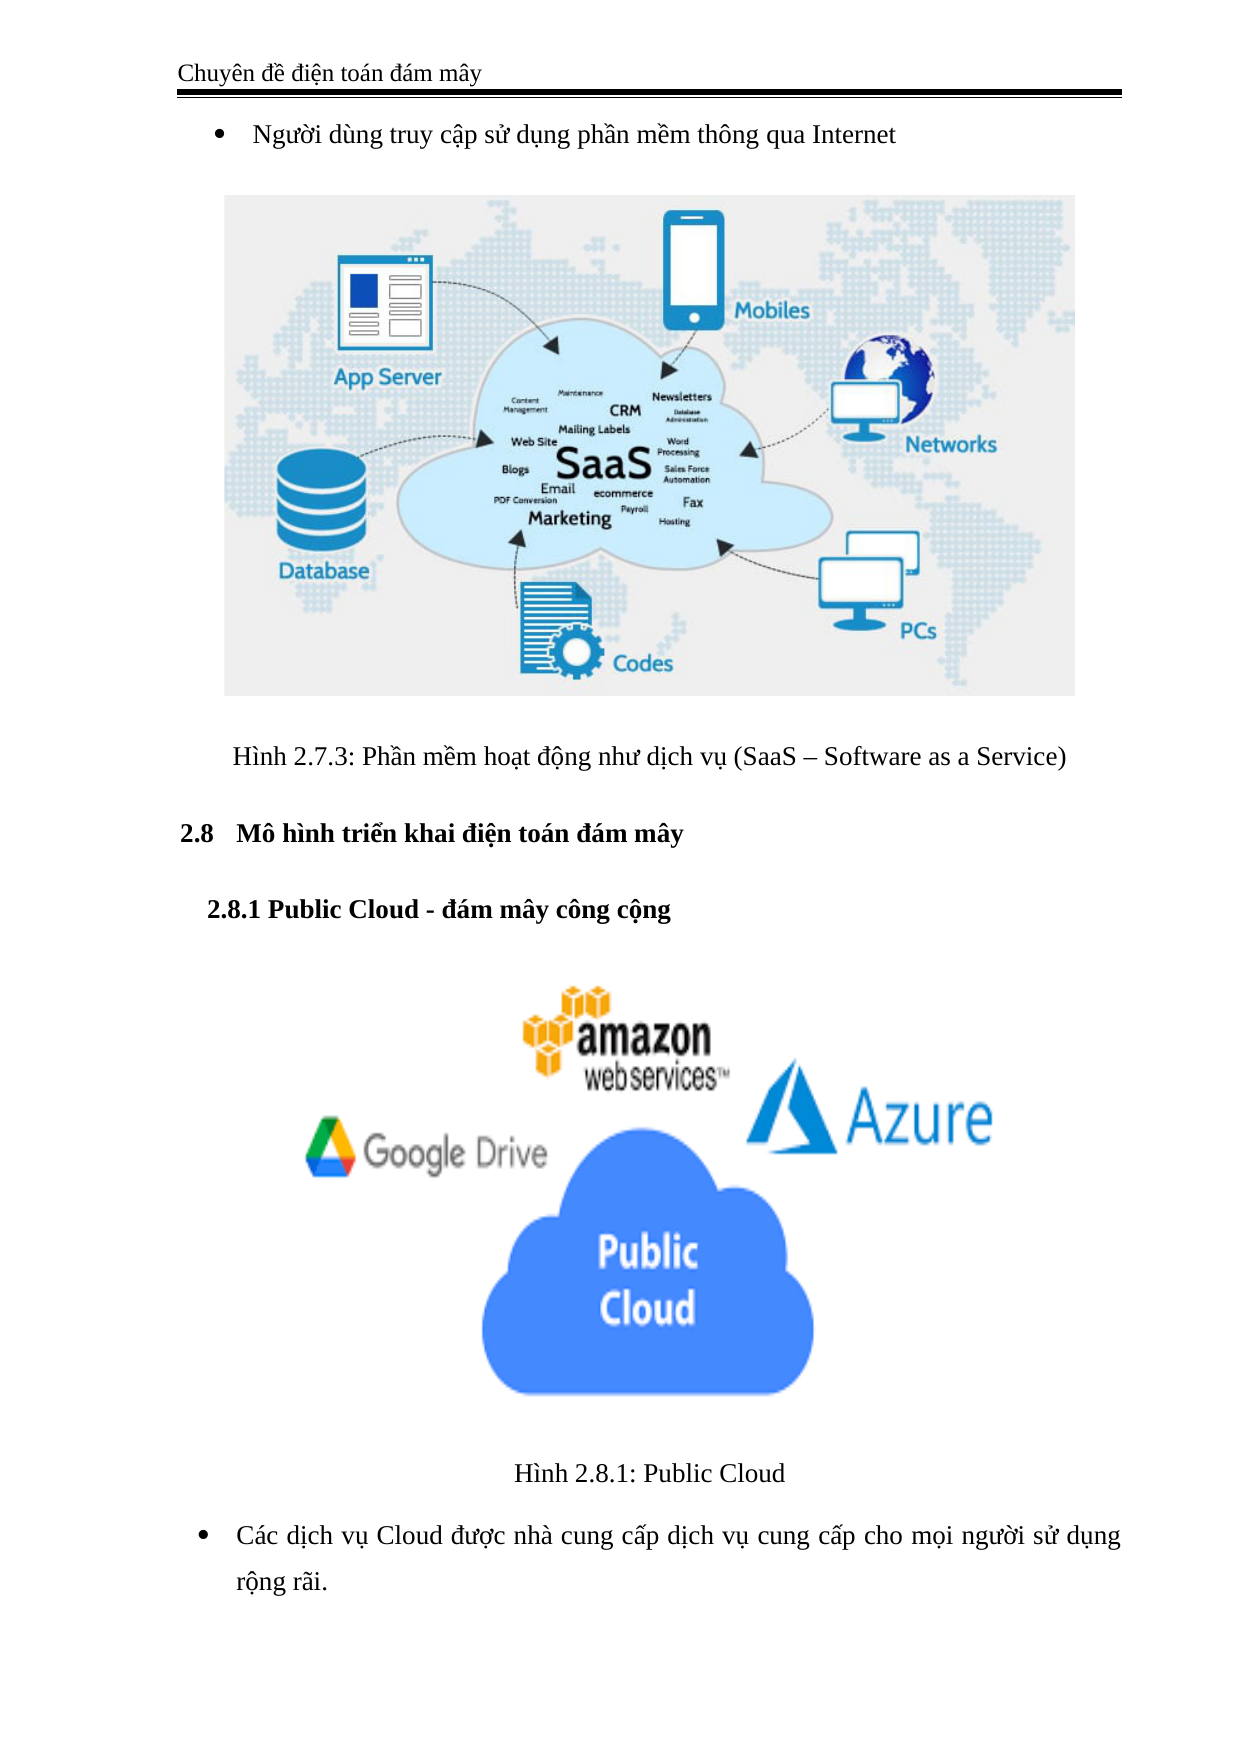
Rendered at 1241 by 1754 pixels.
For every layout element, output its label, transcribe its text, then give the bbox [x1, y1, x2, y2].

picture [298, 970, 1001, 1414]
subtitle Mô hình triển khai điện toán đám mây [180, 817, 1122, 848]
text Hình 2.8.1: Public Cloud [177, 1458, 1122, 1489]
picture [224, 195, 1075, 696]
text Hình 2.7.3: Phần mềm hoạt động như dịch vụ (SaaS – Software as a Service) [177, 740, 1122, 771]
list Người dùng truy cập sử dụng phần mềm thông qua Internet [215, 118, 1122, 149]
subtitle 2.8.1 Public Cloud - đám mây công cộng [207, 894, 1122, 925]
list Các dịch vụ Cloud được nhà cung cấp dịch vụ cung cấp cho mọi người sử dụng rộng rãi. [199, 1519, 1122, 1597]
